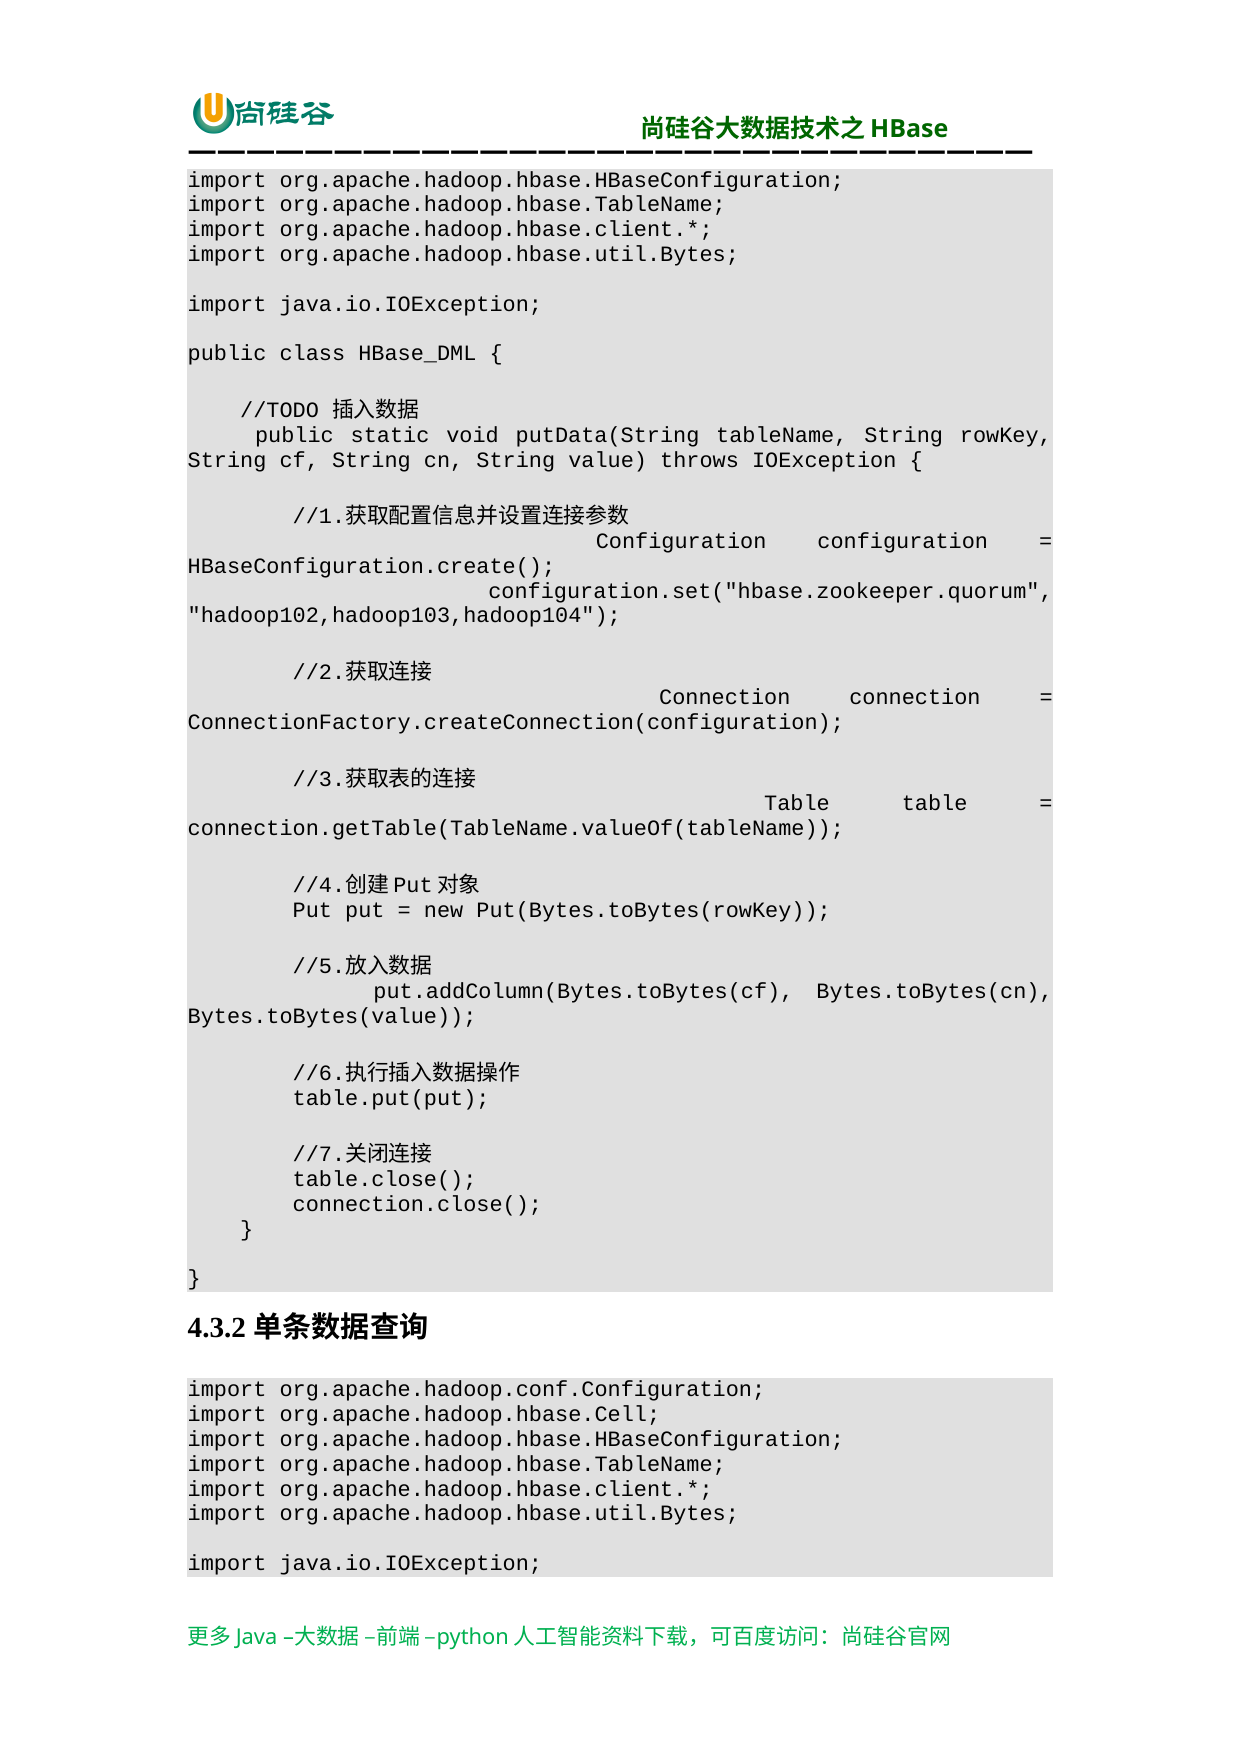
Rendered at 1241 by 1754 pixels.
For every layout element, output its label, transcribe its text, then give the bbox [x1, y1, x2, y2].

text //6.执行插入数据操作 [187, 1055, 1053, 1087]
text import org.apache.hadoop.hbase.client.*; [187, 1478, 1053, 1502]
text Put put = new Put(Bytes.toBytes(rowKey)); [187, 899, 1053, 924]
text //2.获取连接 [187, 654, 1053, 686]
text //1.获取配置信息并设置连接参数 [187, 498, 1053, 530]
text import org.apache.hadoop.hbase.util.Bytes; [187, 1502, 1053, 1527]
text configuration.set("hbase.zookeeper.quorum", "hadoop102,hadoop103,hadoop104"); [187, 580, 1053, 629]
text connection.close(); [187, 1193, 1053, 1218]
text Table table = connection.getTable(TableName.valueOf(tableName)); [187, 793, 1053, 842]
text //4.创建Put对象 [187, 867, 1053, 899]
text import org.apache.hadoop.hbase.HBaseConfiguration; [187, 169, 1053, 194]
subtitle 4.3.2 单条数据查询 [187, 1292, 1053, 1357]
text } [187, 1218, 1053, 1243]
text import java.io.IOException; [187, 293, 1053, 318]
text put.addColumn(Bytes.toBytes(cf), Bytes.toBytes(cn), Bytes.toBytes(value)); [187, 981, 1053, 1030]
text import org.apache.hadoop.hbase.HBaseConfiguration; [187, 1428, 1053, 1453]
text import org.apache.hadoop.conf.Configuration; [187, 1378, 1053, 1403]
text //5.放入数据 [187, 948, 1053, 981]
text Configuration configuration = HBaseConfiguration.create(); [187, 530, 1053, 580]
text table.close(); [187, 1168, 1053, 1193]
picture [187, 88, 338, 138]
text import org.apache.hadoop.hbase.Cell; [187, 1403, 1053, 1428]
text table.put(put); [187, 1087, 1053, 1112]
text public static void putData(String tableName, String rowKey, String cf, String cn, String value) throws IOException { [187, 424, 1053, 473]
text //TODO 插入数据 [187, 392, 1053, 424]
text } [187, 1268, 1053, 1292]
text //7.关闭连接 [187, 1136, 1053, 1168]
text Connection connection = ConnectionFactory.createConnection(configuration); [187, 686, 1053, 736]
text public class HBase_DML { [187, 342, 1053, 367]
text //3.获取表的连接 [187, 761, 1053, 793]
text import org.apache.hadoop.hbase.TableName; [187, 1453, 1053, 1478]
text import org.apache.hadoop.hbase.TableName; [187, 194, 1053, 218]
text import org.apache.hadoop.hbase.util.Bytes; [187, 243, 1053, 268]
text import org.apache.hadoop.hbase.client.*; [187, 218, 1053, 243]
text import java.io.IOException; [187, 1552, 1053, 1577]
